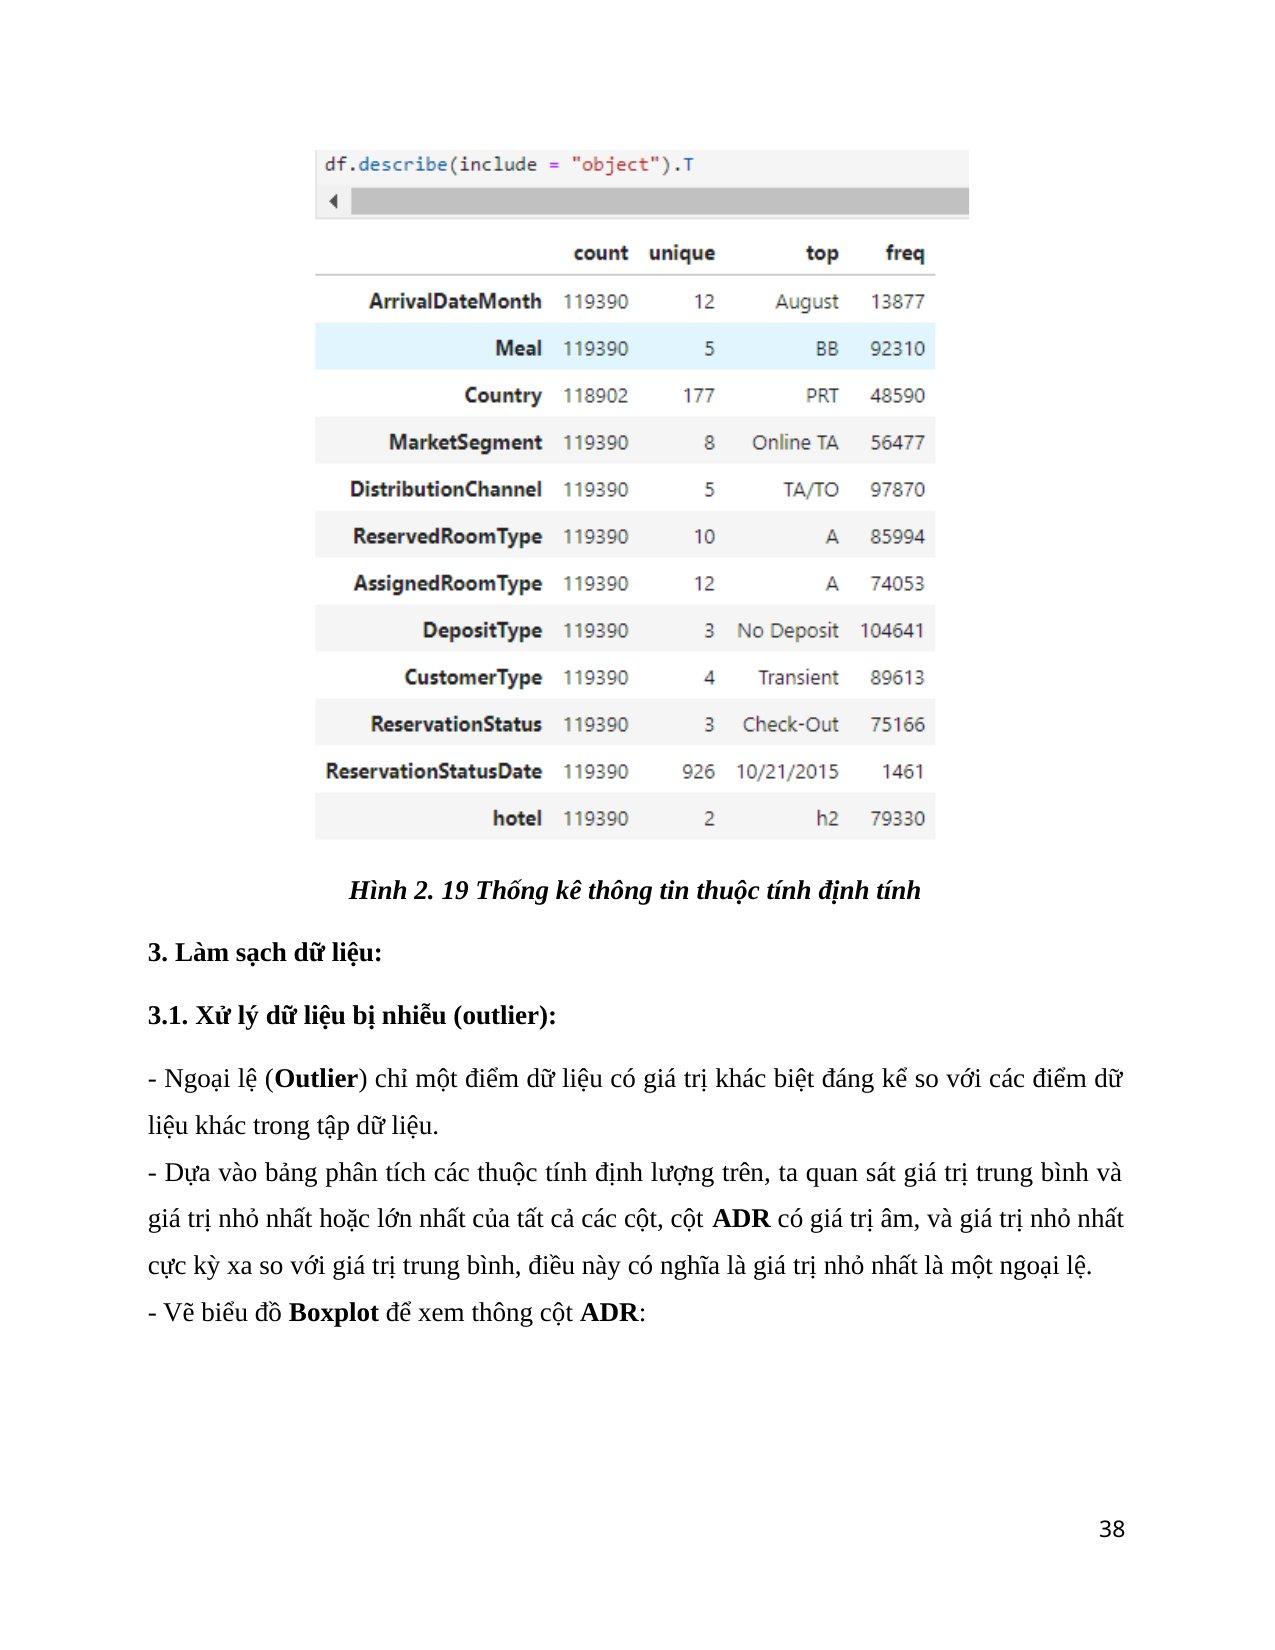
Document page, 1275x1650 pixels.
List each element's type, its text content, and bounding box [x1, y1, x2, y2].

text - Vẽ biểu đồ Boxplot để xem thông cột ADR: [148, 1296, 1125, 1327]
text Làm sạch dữ liệu: [148, 936, 1125, 967]
text Xử lý dữ liệu bị nhiễu (outlier): [148, 999, 1125, 1030]
text - Ngoại lệ (Outlier) chỉ một điểm dữ liệu có giá trị khác biệt đáng kể so với các điểm dữ liệu khác trong tập dữ liệu. [148, 1062, 1125, 1140]
text - Dựa vào bảng phân tích các thuộc tính định lượng trên, ta quan sát giá trị trung bình và giá trị nhỏ nhất hoặc lớn nhất của tất cả các cột, cột ADR có giá trị âm, và giá trị nhỏ nhất cực kỳ xa so với giá trị trung bình, điều này có nghĩa là giá trị nhỏ nhất là một ngoại lệ. [148, 1156, 1125, 1280]
picture [303, 150, 970, 843]
